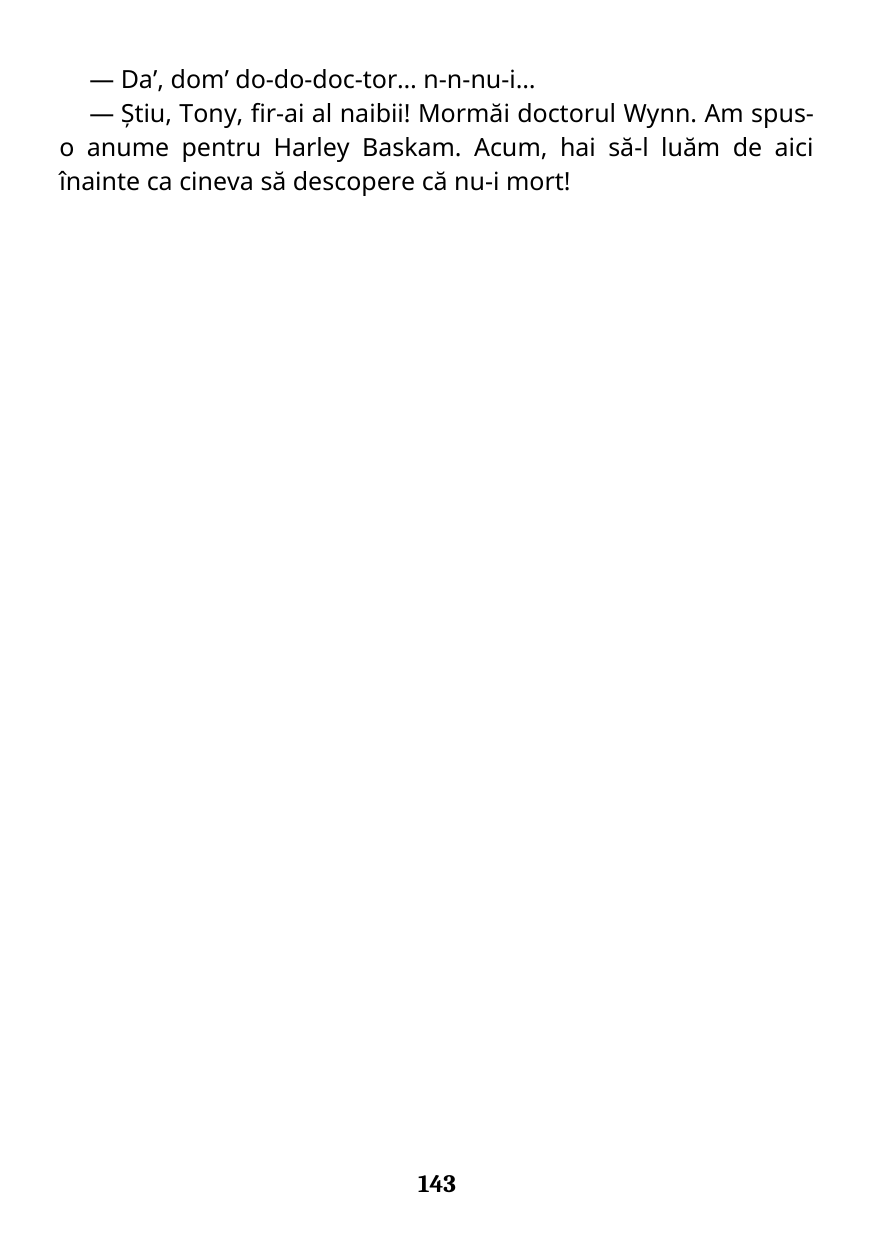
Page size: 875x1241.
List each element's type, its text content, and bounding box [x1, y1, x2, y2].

text — Ştiu, Tony, fir-ai al naibii! Mormăi doctorul Wynn. Am spus-o anume pentru Harley Baskam. Acum, hai să-l luăm de aici înainte ca cineva să descopere că nu-i mort! [59, 96, 815, 198]
text — Da’, dom’ do-do-doc-tor… n-n-nu-i… [59, 61, 815, 96]
